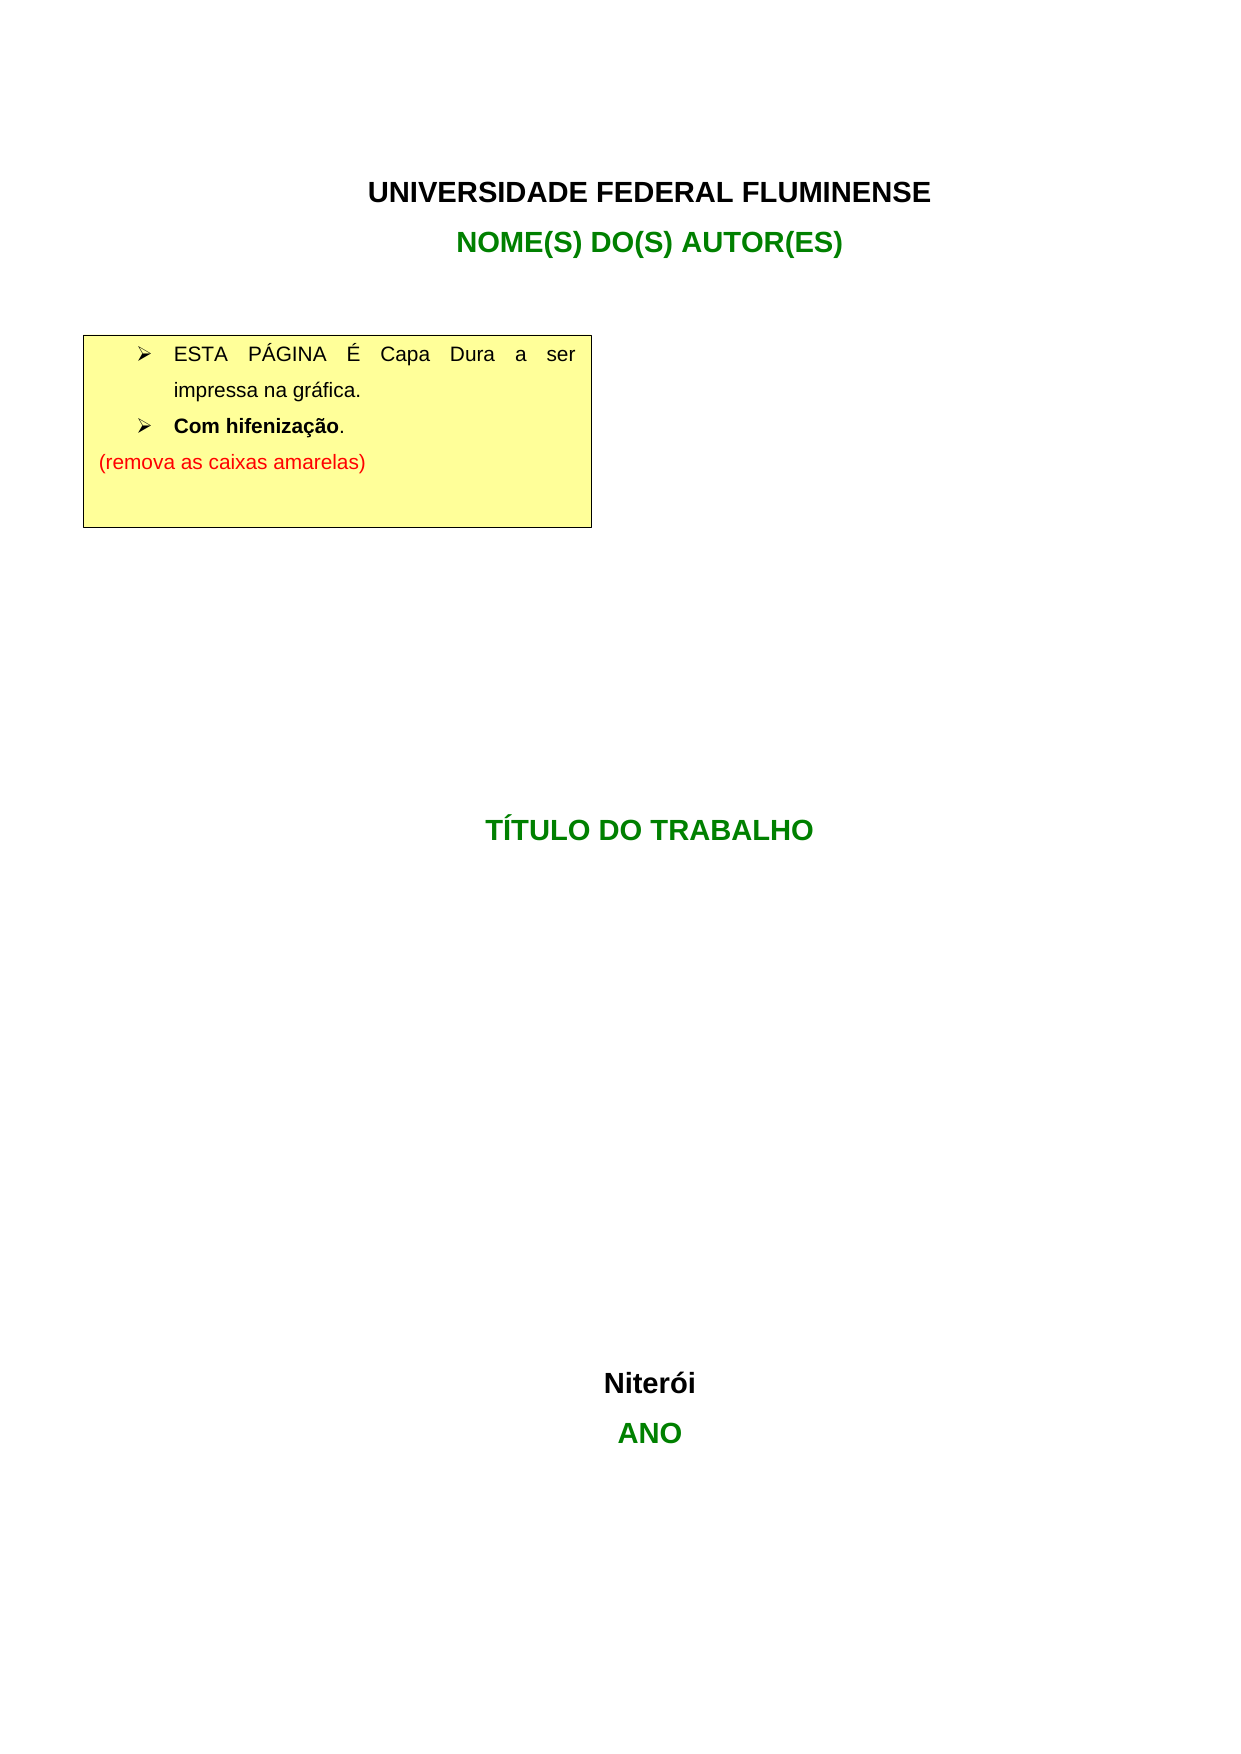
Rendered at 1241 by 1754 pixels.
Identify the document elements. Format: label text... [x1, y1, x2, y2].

text Niterói [177, 1366, 1122, 1399]
text NOME(S) DO(S) AUTOR(ES) [177, 226, 1122, 259]
text ANO [177, 1416, 1122, 1450]
text TÍTULO DO TRABALHO [177, 812, 1122, 846]
text UNIVERSIDADE FEDERAL FLUMINENSE [177, 175, 1122, 209]
